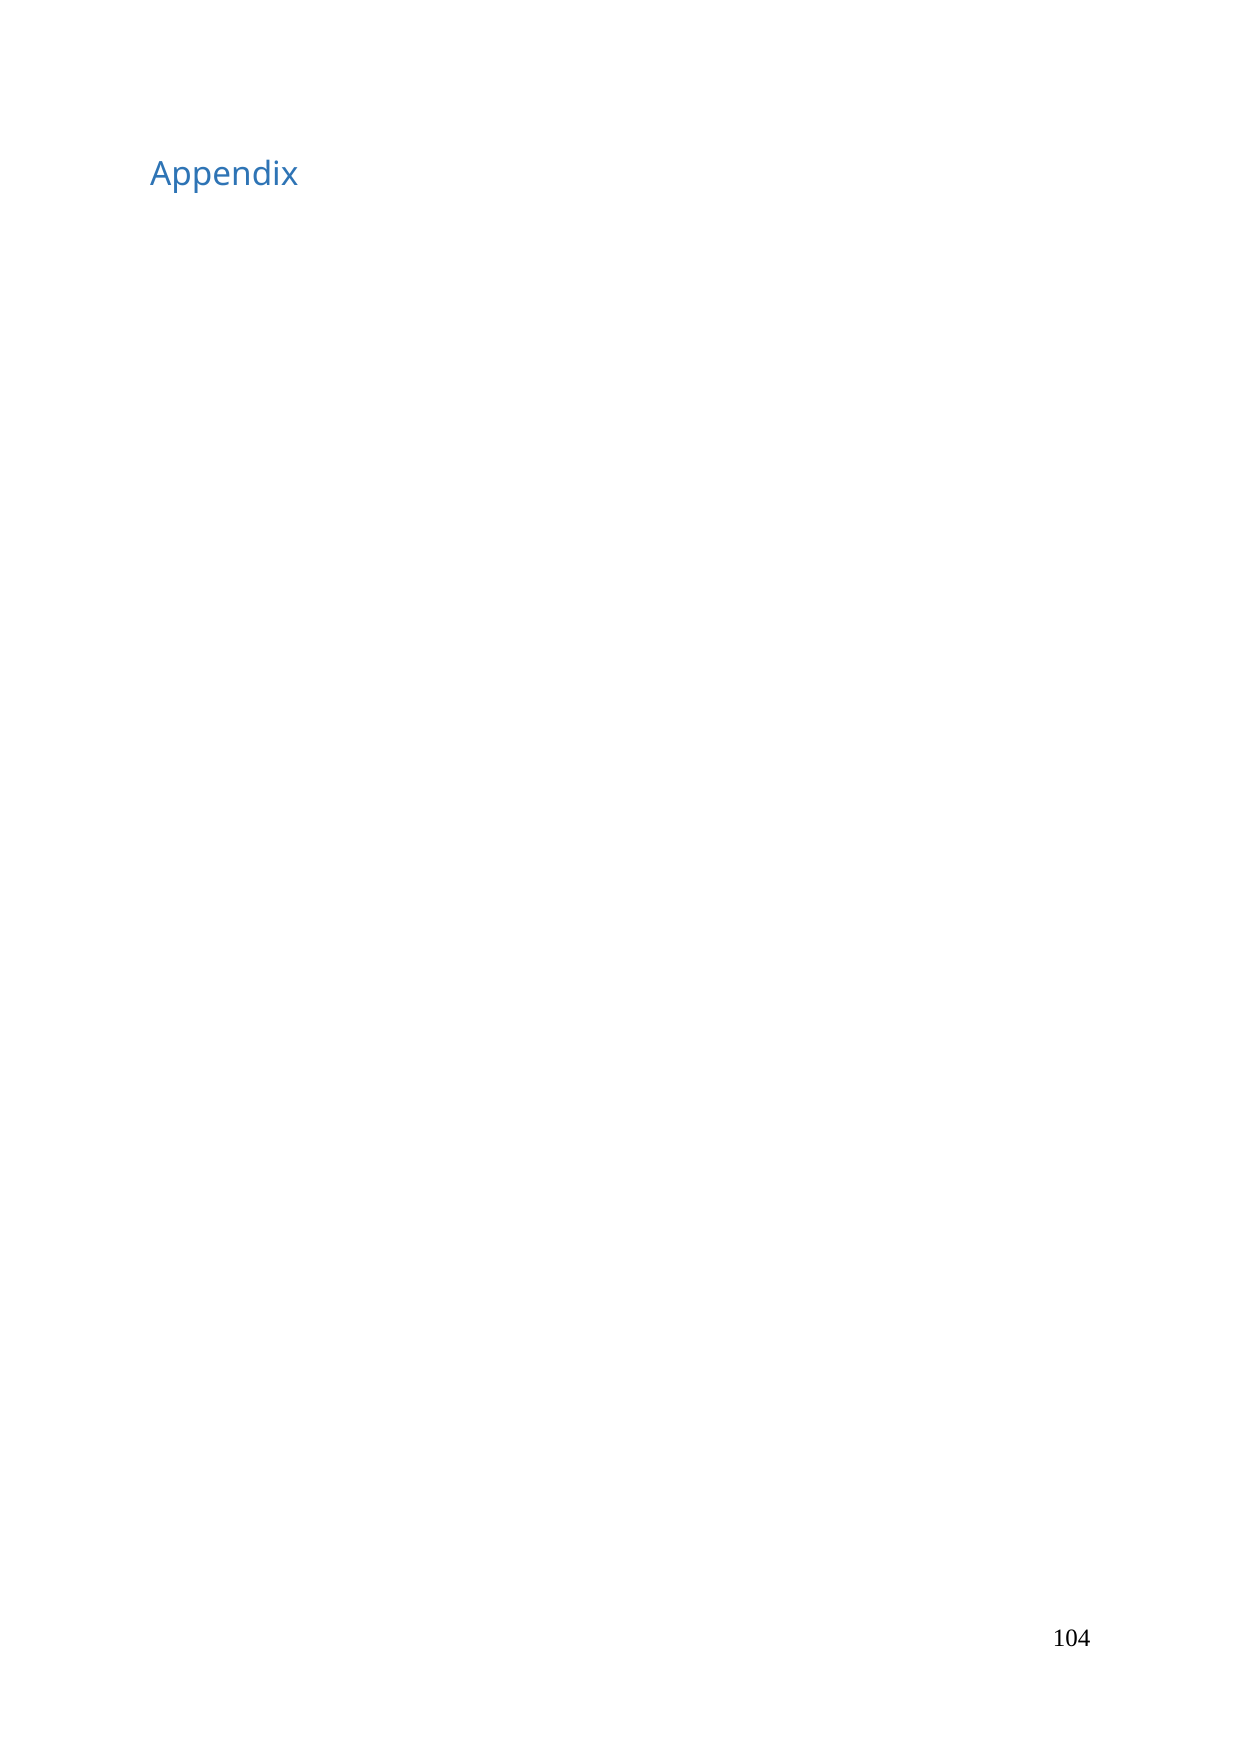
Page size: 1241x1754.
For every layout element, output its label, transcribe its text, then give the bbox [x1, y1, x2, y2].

subtitle Appendix [150, 150, 1090, 195]
